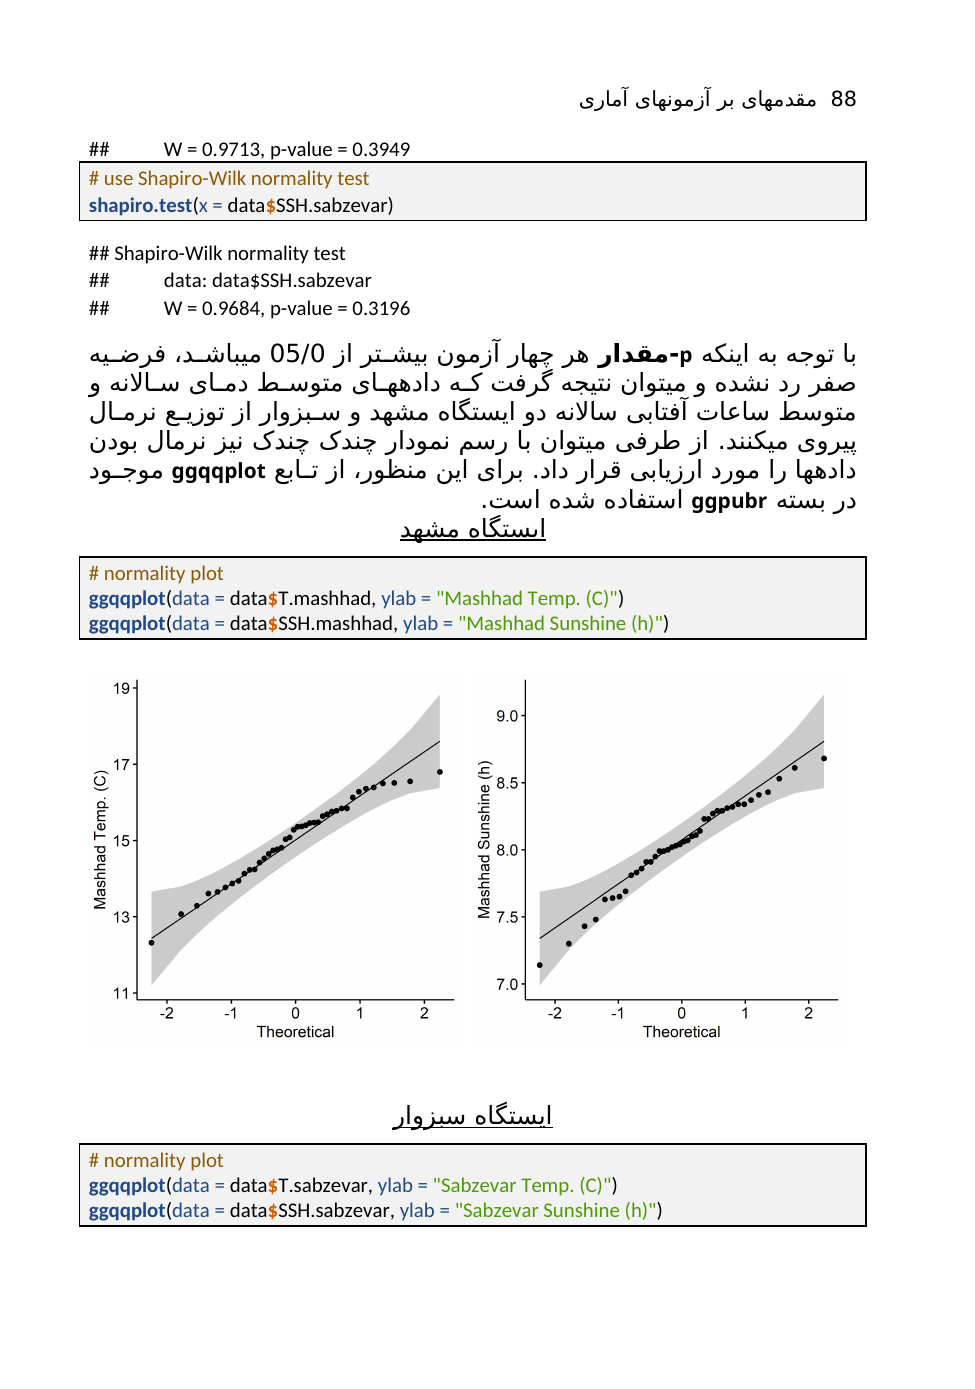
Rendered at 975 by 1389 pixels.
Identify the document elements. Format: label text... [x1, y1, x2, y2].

text ## Shapiro-Wilk normality test ## data: data$SSH.sabzevar ## W = 0.9684, p-value = 0.3196 [89, 240, 857, 320]
text با توجه به اینکه p-مقدار هر چهار آزمون بیشتر از 05/0 می‏باشد، فرضیه صفر رد نشده و می‏توان نتیجه گرفت که داده‏های متوسط دمای سالانه و متوسط ساعات آفتابی سالانه دو ایستگاه مشهد و سبزوار از توزیع نرمال پیروی می‏کنند. از طرفی می‏توان با رسم نمودار چندک چندک نیز نرمال بودن داده‏ها را مورد ارزیابی قرار داد. برای این منظور، از تابع ggqqplot موجود در بسته ggpubr استفاده شده است. [89, 339, 857, 514]
picture [472, 673, 846, 1048]
text ایستگاه سبزوار [89, 1101, 857, 1131]
text ایستگاه مشهد [89, 514, 857, 544]
picture [88, 673, 462, 1048]
table_header [473, 661, 857, 1061]
text # normality plot ggqqplot(data = data$T.sabzevar, ylab = "Sabzevar Temp. (C)") ggqqplot(data = data$SSH.sabzevar, ylab = "Sabzevar Sunshine (h)") [80, 1145, 865, 1225]
table_header [89, 661, 473, 1061]
text # normality plot ggqqplot(data = data$T.mashhad, ylab = "Mashhad Temp. (C)") ggqqplot(data = data$SSH.mashhad, ylab = "Mashhad Sunshine (h)") [80, 558, 865, 638]
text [89, 136, 857, 161]
text # use Shapiro-Wilk normality test shapiro.test(x = data$SSH.sabzevar) [80, 163, 865, 220]
